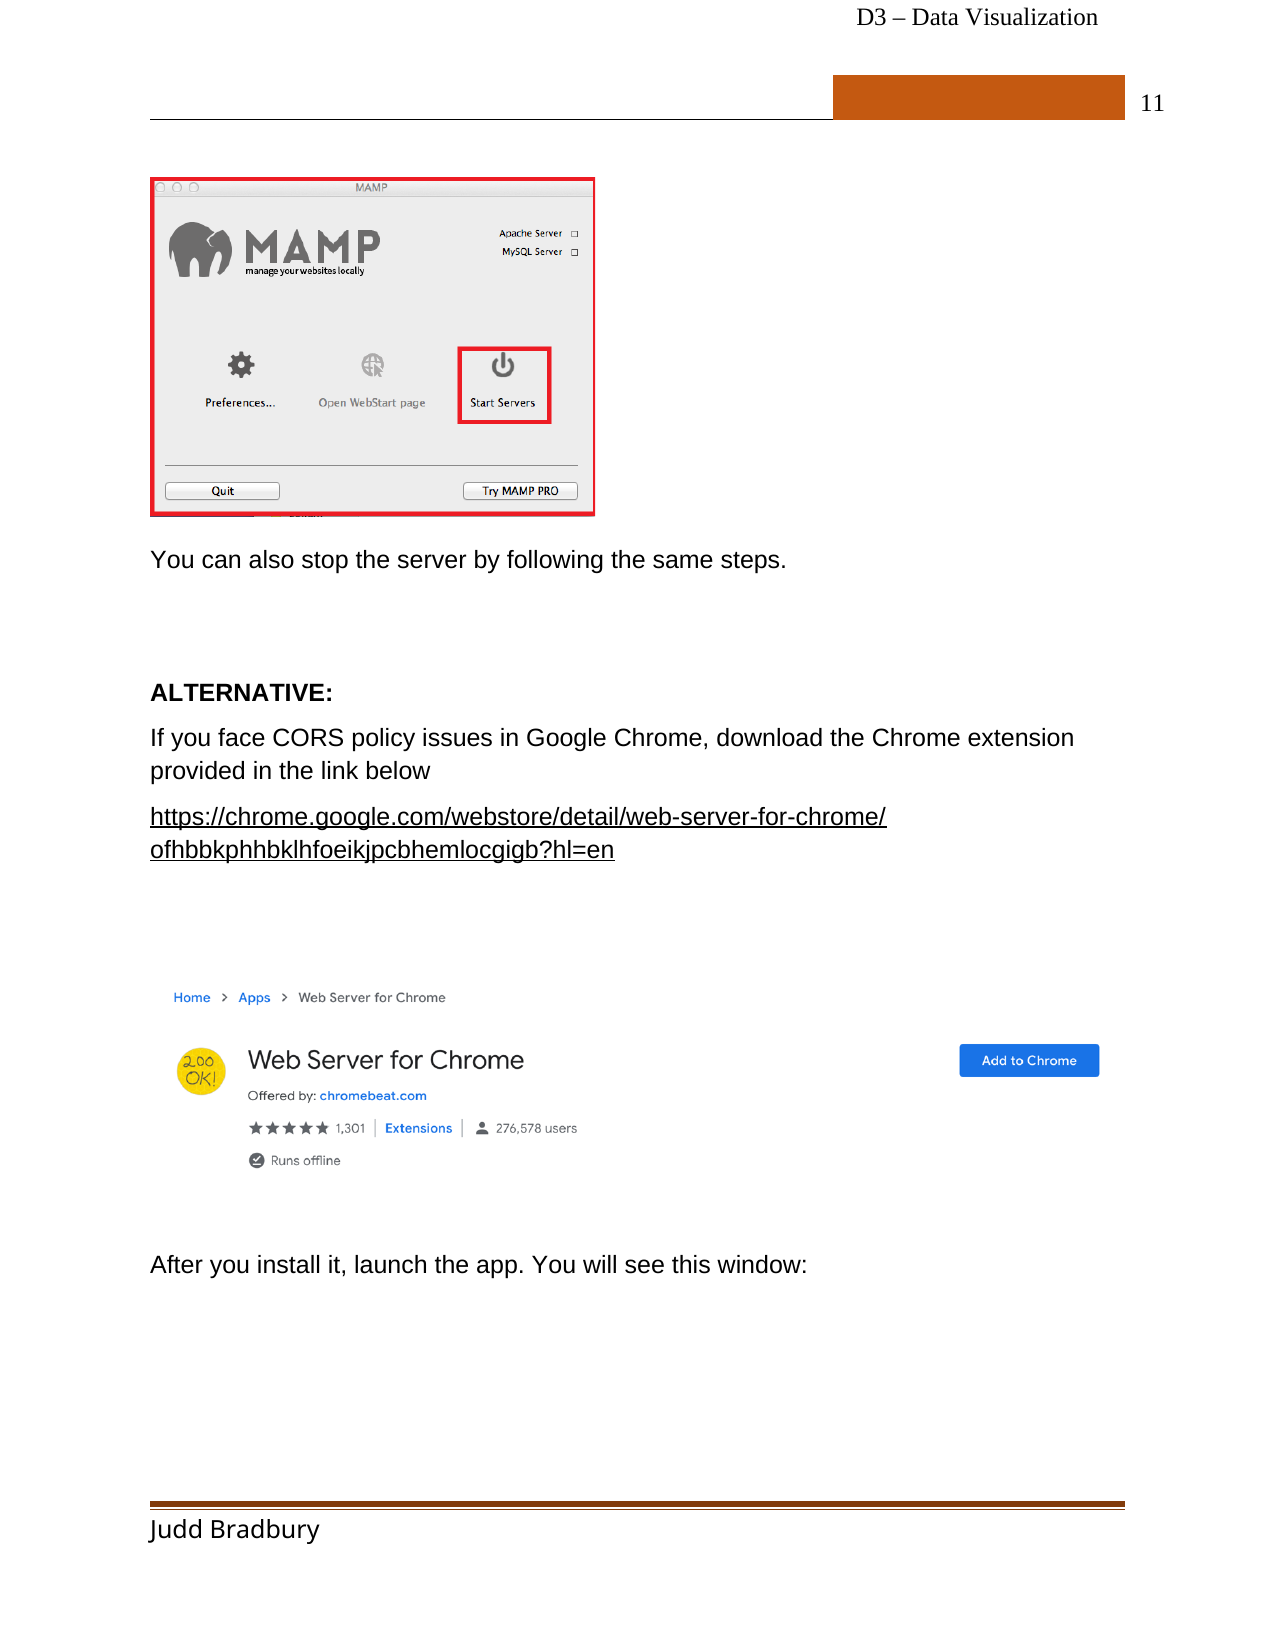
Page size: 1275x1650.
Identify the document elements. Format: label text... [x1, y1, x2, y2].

text If you face CORS policy issues in Google Chrome, download the Chrome extension provided in the link below [150, 723, 1125, 785]
picture [150, 177, 596, 517]
text https://chrome.google.com/webstore/detail/web-server-for-chrome/ofhbbkphhbklhfoeikjpcbhemlocgigb?hl=en [150, 802, 1125, 863]
text ALTERNATIVE: [150, 677, 1125, 706]
picture [150, 971, 1125, 1188]
text You can also stop the server by following the same steps. [150, 545, 1125, 574]
text After you install it, launch the app. You will see this window: [150, 1250, 1125, 1279]
